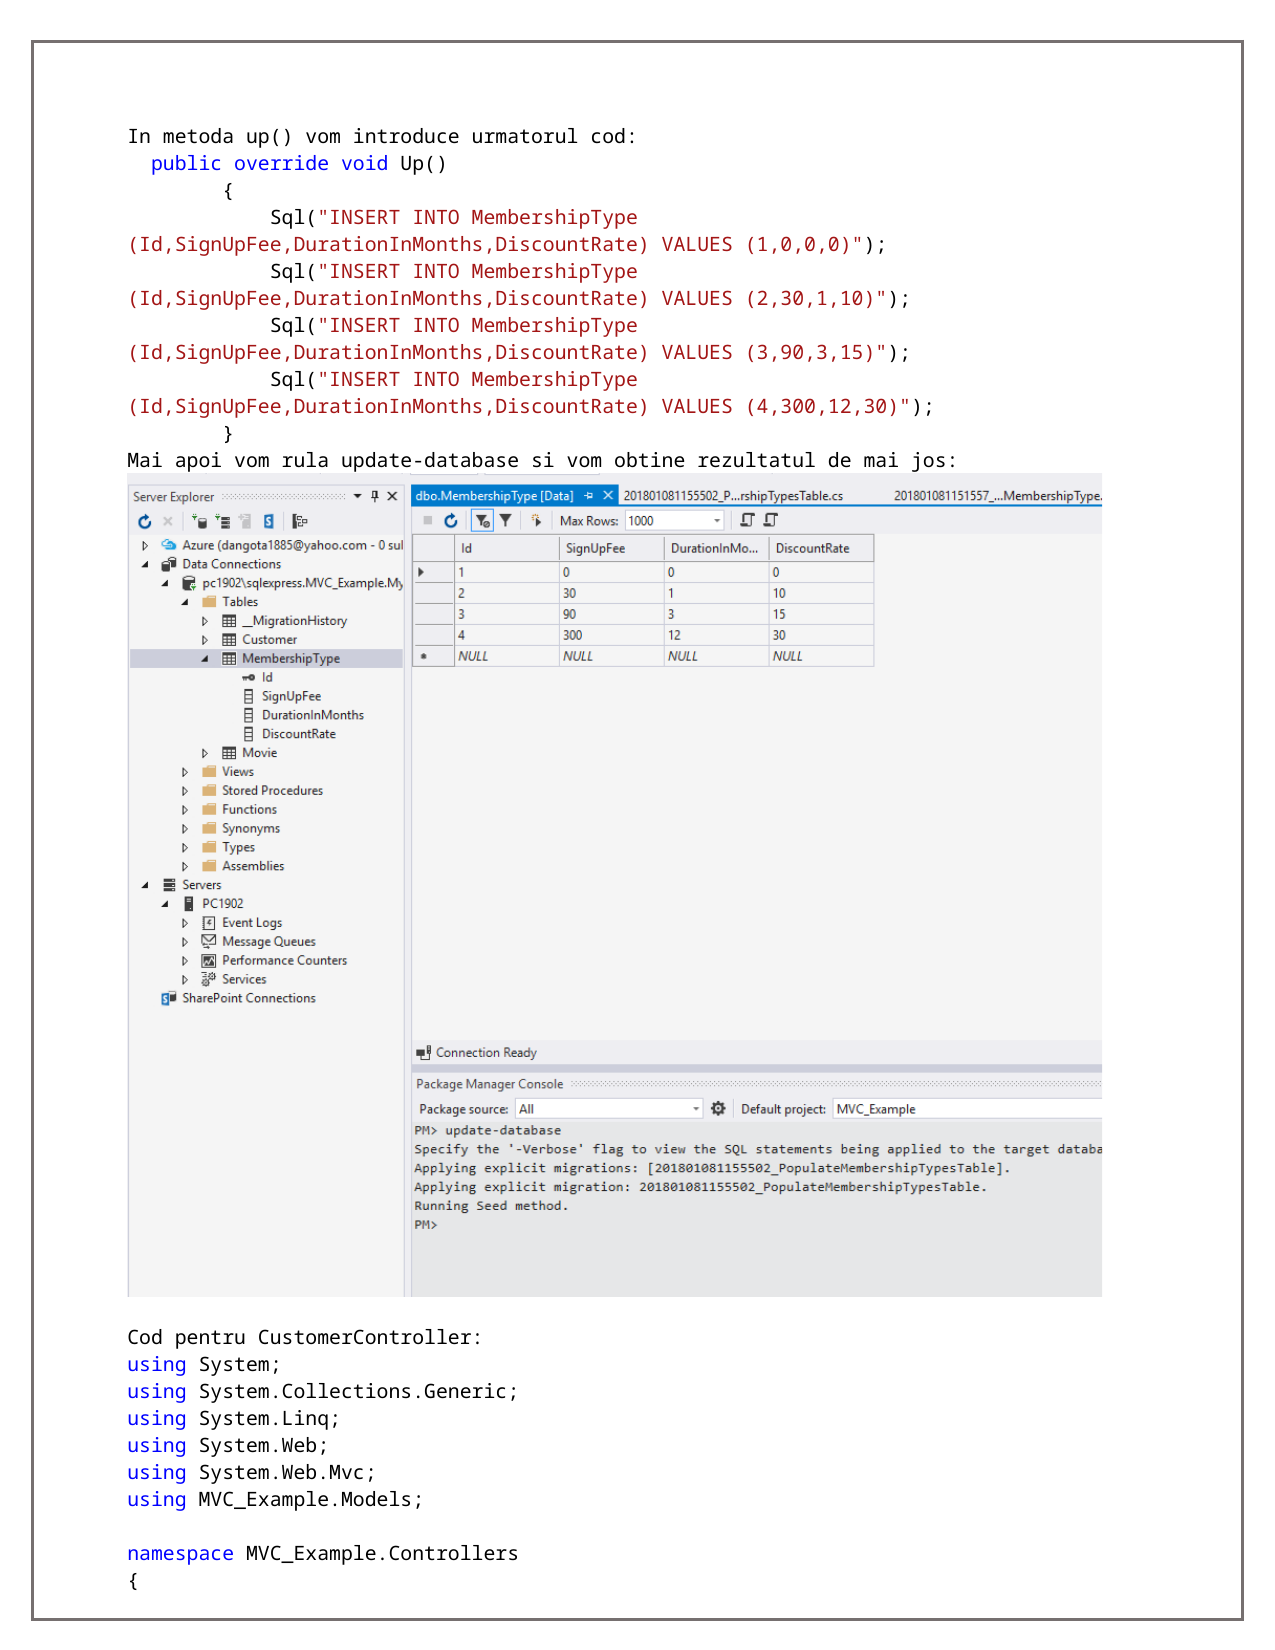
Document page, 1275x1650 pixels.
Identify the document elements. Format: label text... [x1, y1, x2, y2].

text using MVC_Example.Models; [127, 1485, 1150, 1512]
text using System.Web; [127, 1431, 1150, 1458]
text using System.Web.Mvc; [127, 1458, 1150, 1485]
text } [127, 419, 1150, 446]
text In metoda up() vom introduce urmatorul cod: [127, 123, 1150, 150]
text Sql("INSERT INTO MembershipType (Id,SignUpFee,DurationInMonths,DiscountRate) VALUES (4,300,12,30)"); [127, 366, 1150, 419]
text Sql("INSERT INTO MembershipType (Id,SignUpFee,DurationInMonths,DiscountRate) VALUES (1,0,0,0)"); [127, 204, 1150, 258]
text using System.Collections.Generic; [127, 1377, 1150, 1404]
text Cod pentru CustomerController: [127, 1323, 1150, 1351]
text namespace MVC_Example.Controllers [127, 1539, 1150, 1566]
text using System; [127, 1351, 1150, 1377]
text { [127, 177, 1150, 204]
text { [127, 1566, 1150, 1593]
text Sql("INSERT INTO MembershipType (Id,SignUpFee,DurationInMonths,DiscountRate) VALUES (2,30,1,10)"); [127, 258, 1150, 312]
text Sql("INSERT INTO MembershipType (Id,SignUpFee,DurationInMonths,DiscountRate) VALUES (3,90,3,15)"); [127, 312, 1150, 366]
text Mai apoi vom rula update-database si vom obtine rezultatul de mai jos: [127, 446, 1150, 473]
text public override void Up() [127, 150, 1150, 177]
text using System.Linq; [127, 1404, 1150, 1431]
picture [127, 473, 1103, 1297]
